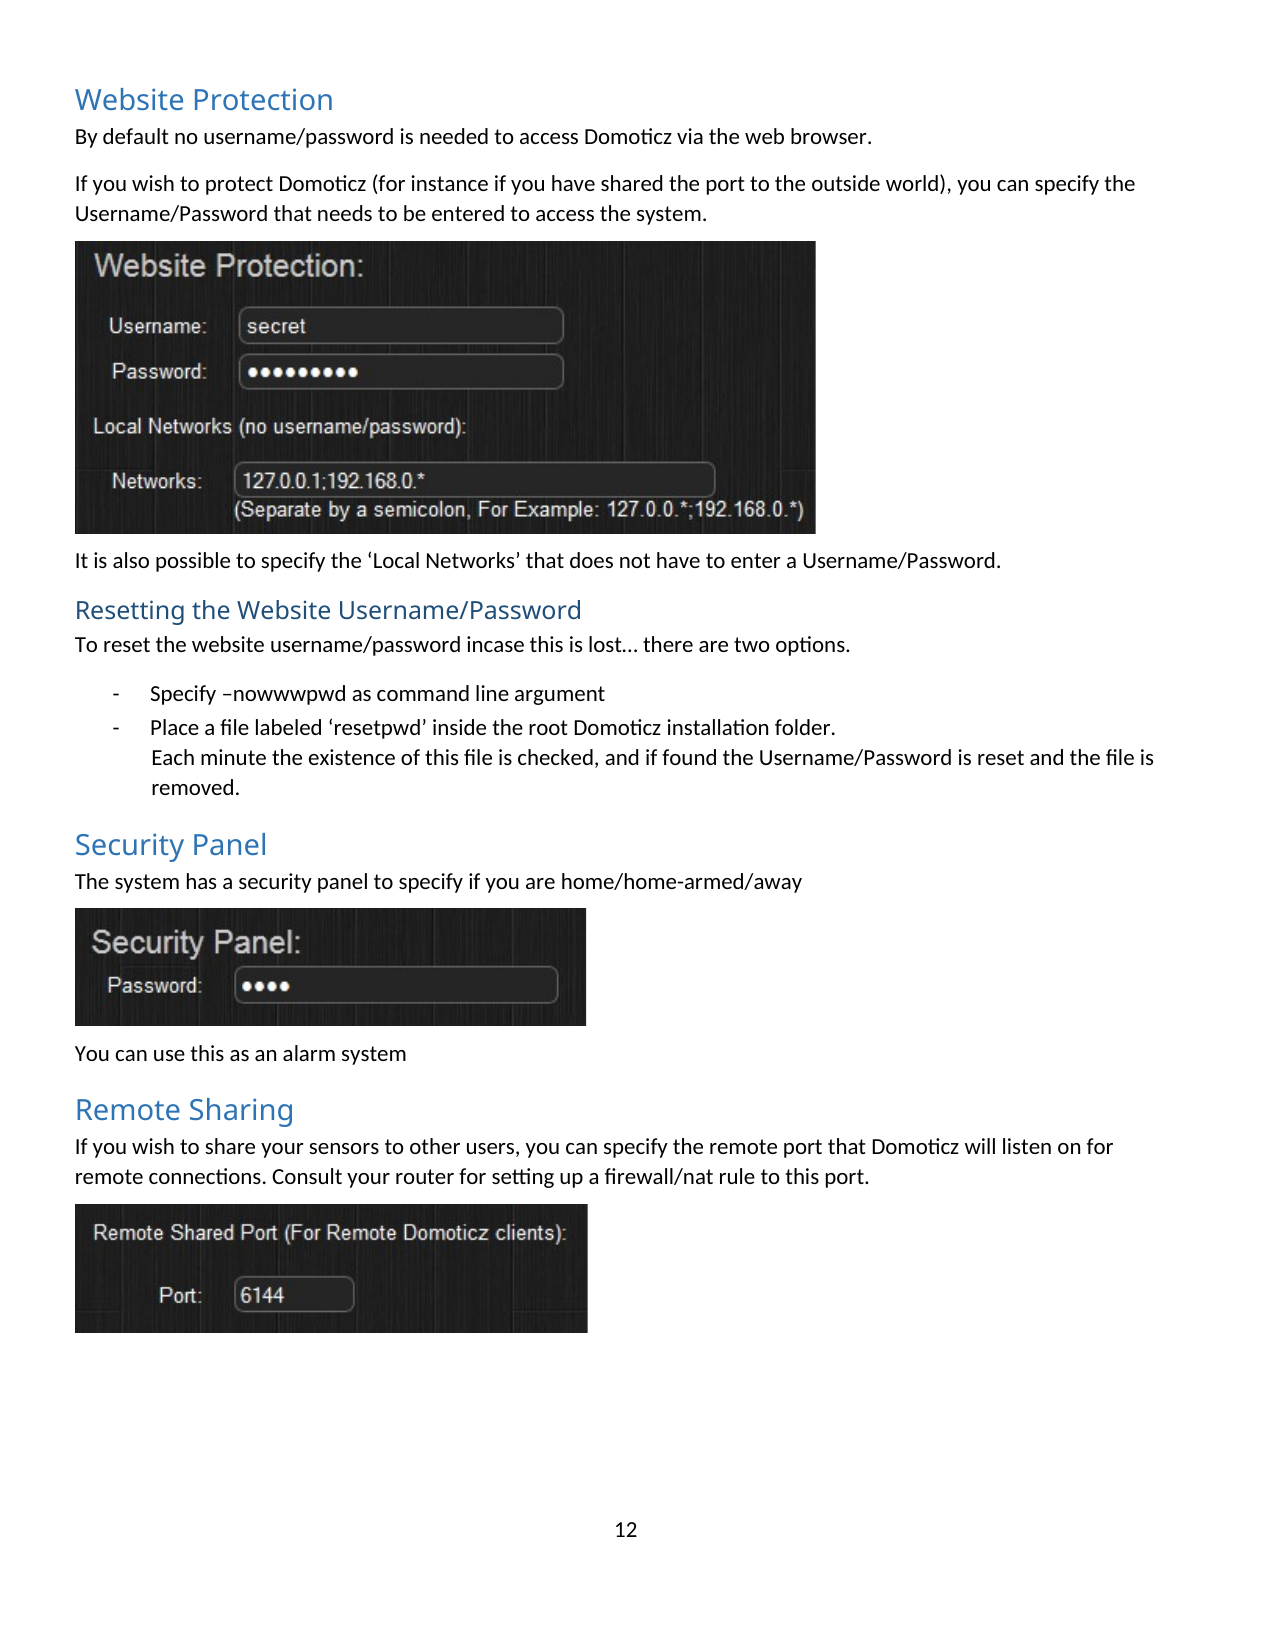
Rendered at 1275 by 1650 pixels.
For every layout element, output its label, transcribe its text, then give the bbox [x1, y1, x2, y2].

picture [75, 1204, 588, 1333]
text You can use this as an alarm system [74, 1039, 1177, 1067]
text The system has a security panel to specify if you are home/home-armed/away [74, 867, 1177, 895]
text By default no username/password is needed to access Domoticz via the web browser. [74, 122, 1177, 150]
subtitle Security Panel [74, 824, 1200, 864]
subtitle Remote Sharing [74, 1089, 1200, 1129]
text If you wish to protect Domoticz (for instance if you have shared the port to the outside world), you can specify the Username/Password that needs to be entered to access the system. [74, 169, 1177, 227]
text Each minute the existence of this file is checked, and if found the Username/Password is reset and the file is removed. [151, 743, 1177, 801]
text To reset the website username/password incase this is lost… there are two options. [74, 630, 1177, 658]
text If you wish to share your sensors to other users, you can specify the remote port that Domoticz will listen on for remote connections. Consult your router for setting up a firewall/nat rule to this port. [74, 1132, 1177, 1190]
text It is also possible to specify the ‘Local Networks’ that does not have to enter a Username/Password. [74, 546, 1177, 574]
picture [75, 908, 587, 1026]
list Place a file labeled ‘resetpwd’ inside the root Domoticz installation folder. [112, 713, 1177, 741]
list Specify –nowwwpwd as command line argument [112, 679, 1177, 708]
picture [75, 241, 816, 534]
subtitle Website Protection [74, 79, 1200, 119]
subtitle Resetting the Website Username/Password [74, 593, 1200, 627]
